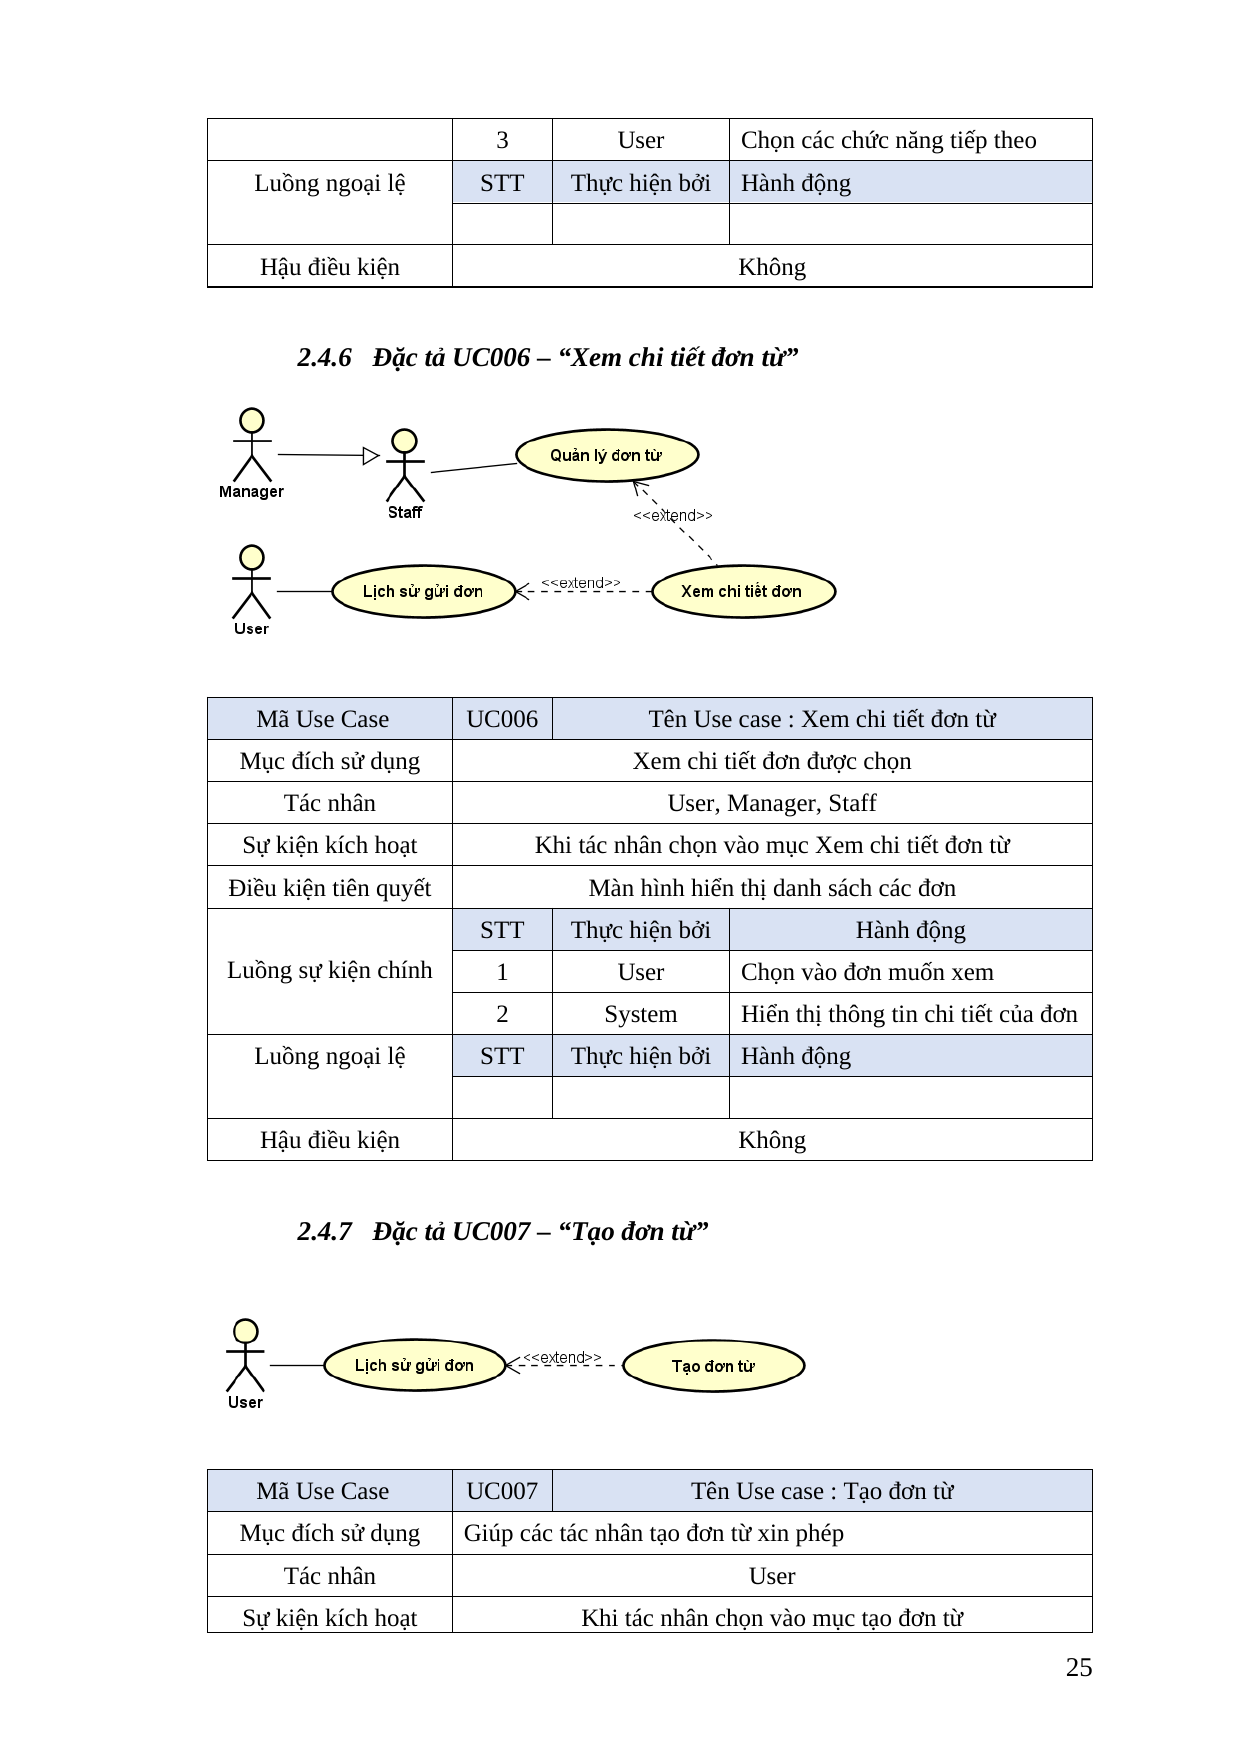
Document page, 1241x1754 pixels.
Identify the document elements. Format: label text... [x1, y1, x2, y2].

table_cell Thực hiện bởi [553, 1035, 729, 1076]
table_cell Chọn vào đơn muốn xem [730, 951, 1092, 992]
list Đặc tả UC007 – “Tạo đơn từ” [297, 1215, 1092, 1246]
table_cell Không [453, 1119, 1092, 1160]
table_cell [730, 1077, 1092, 1118]
table_cell Hành động [730, 1035, 1092, 1076]
table_header Tên Use case : Tạo đơn từ [553, 1470, 1092, 1511]
table_header UC006 [453, 698, 552, 739]
table_cell Giúp các tác nhân tạo đơn từ xin phép [453, 1512, 1092, 1553]
table_cell Điều kiện tiên quyết [208, 866, 452, 907]
table_cell Hành động [730, 909, 1092, 950]
table_cell STT [453, 161, 552, 202]
table_cell [453, 204, 552, 244]
table_header Tên Use case : Xem chi tiết đơn từ [553, 698, 1092, 739]
picture [206, 395, 848, 674]
table_cell Xem chi tiết đơn được chọn [453, 740, 1092, 781]
table_cell Mục đích sử dụng [208, 740, 452, 781]
table_cell [453, 1077, 552, 1118]
table_cell Sự kiện kích hoạt [208, 824, 452, 865]
list Đặc tả UC006 – “Xem chi tiết đơn từ” [297, 341, 1092, 373]
table_cell Thực hiện bởi [553, 161, 729, 202]
table_header Mã Use Case [208, 1470, 452, 1511]
table_cell Tác nhân [208, 782, 452, 823]
table_cell Mục đích sử dụng [208, 1512, 452, 1553]
table_cell [730, 204, 1092, 244]
table_cell Hậu điều kiện [208, 245, 452, 286]
table_header UC007 [453, 1470, 552, 1511]
table_cell Sự kiện kích hoạt [208, 1597, 452, 1632]
table_cell Luồng sự kiện chính [208, 909, 452, 1034]
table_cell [453, 1597, 1092, 1632]
table_cell STT [453, 1035, 552, 1076]
table_cell Luồng ngoại lệ [208, 1035, 452, 1118]
table_cell Luồng ngoại lệ [208, 161, 452, 244]
table_cell System [553, 993, 729, 1034]
table_cell 2 [453, 993, 552, 1034]
table_cell Tác nhân [208, 1555, 452, 1596]
table_cell User [553, 119, 729, 160]
table_cell Chọn các chức năng tiếp theo [730, 119, 1092, 160]
table_cell Khi tác nhân chọn vào mục Xem chi tiết đơn từ [453, 824, 1092, 865]
table_cell User [553, 951, 729, 992]
table_cell 1 [453, 951, 552, 992]
picture [206, 1306, 817, 1447]
table_cell [553, 204, 729, 244]
table_header Mã Use Case [208, 698, 452, 739]
table_cell Màn hình hiển thị danh sách các đơn [453, 866, 1092, 907]
table_cell Thực hiện bởi [553, 909, 729, 950]
table_cell 3 [453, 119, 552, 160]
table_cell User [453, 1555, 1092, 1596]
table_cell Hậu điều kiện [208, 1119, 452, 1160]
table_cell Hiển thị thông tin chi tiết của đơn [730, 993, 1092, 1034]
table_cell Không [453, 245, 1092, 286]
table_cell User, Manager, Staff [453, 782, 1092, 823]
table_cell STT [453, 909, 552, 950]
table_cell Hành động [730, 161, 1092, 202]
table_cell [553, 1077, 729, 1118]
